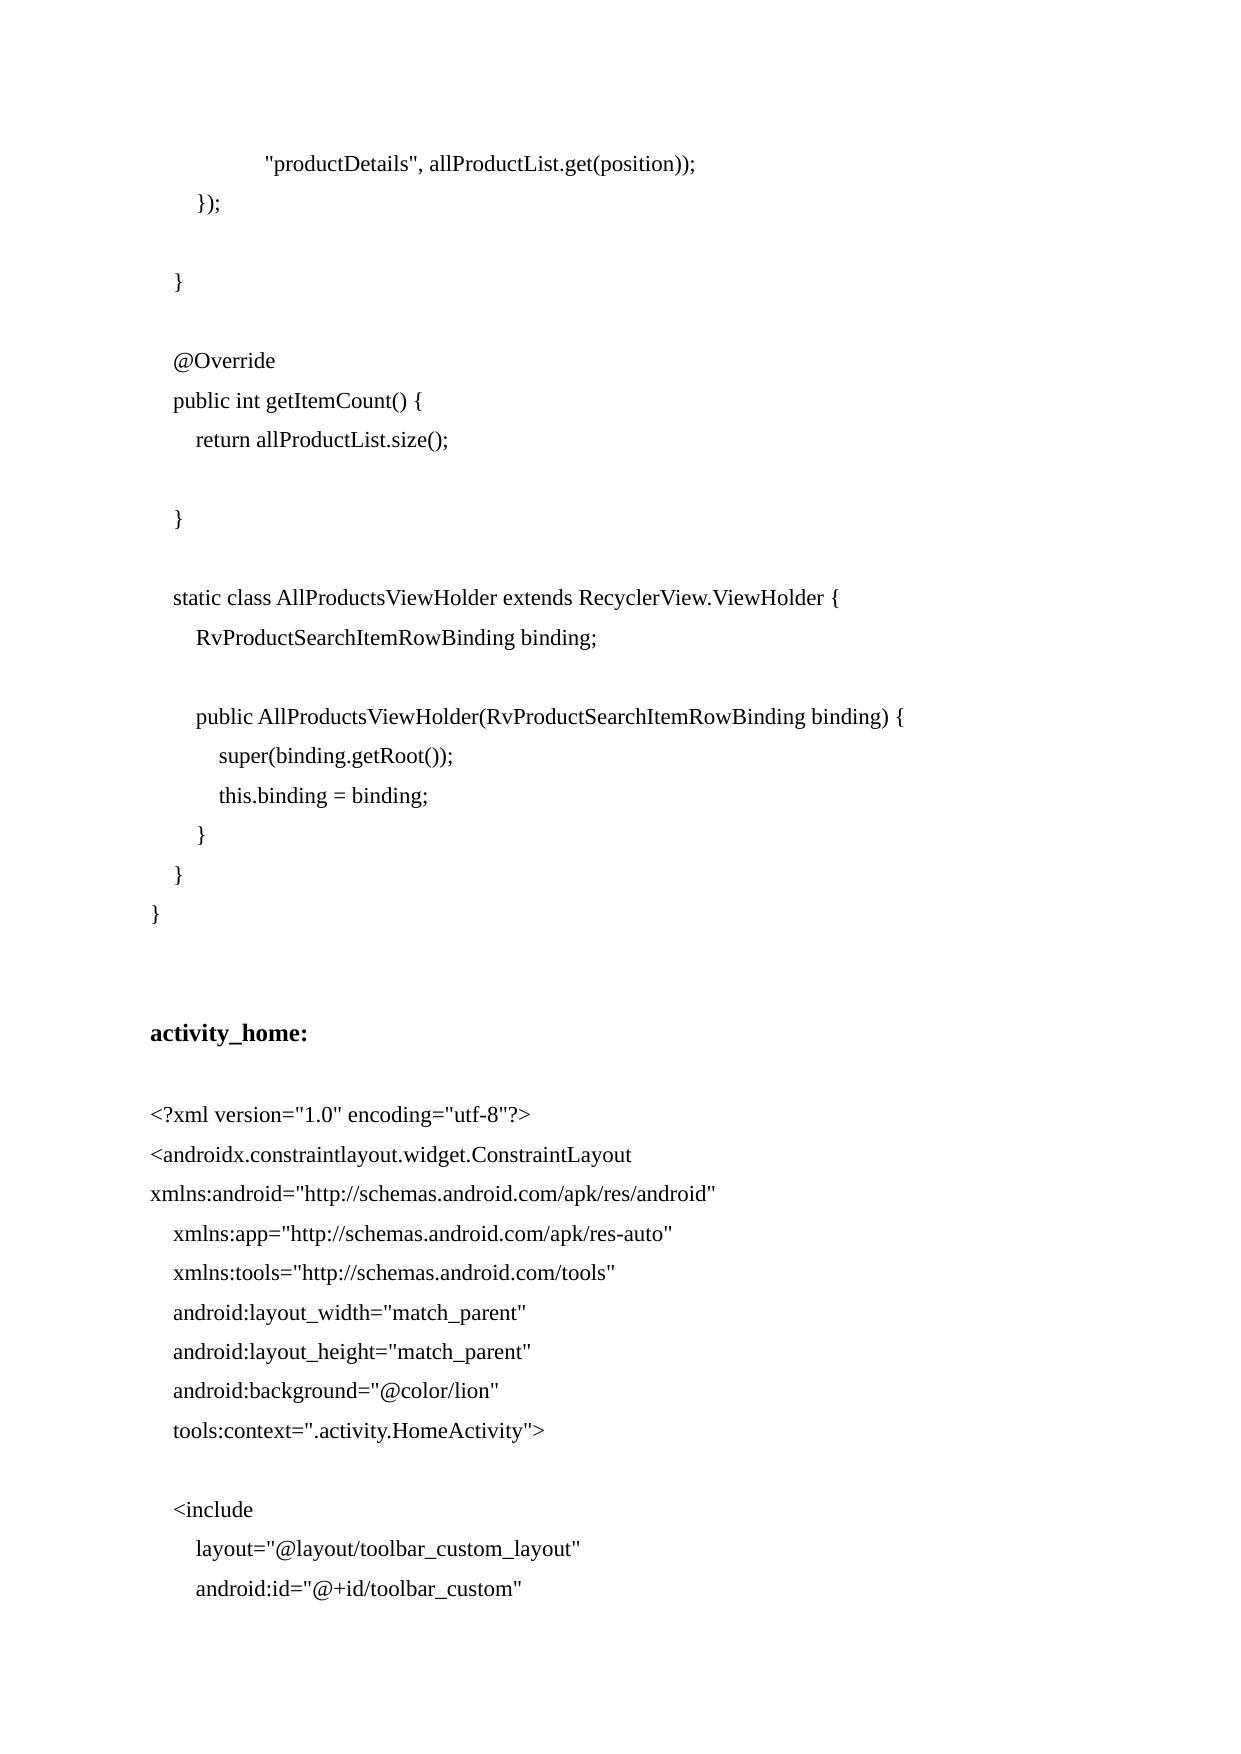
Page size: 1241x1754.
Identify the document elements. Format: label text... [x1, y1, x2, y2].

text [150, 150, 1090, 926]
text activity_home: [150, 1018, 1090, 1047]
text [150, 1101, 1090, 1601]
